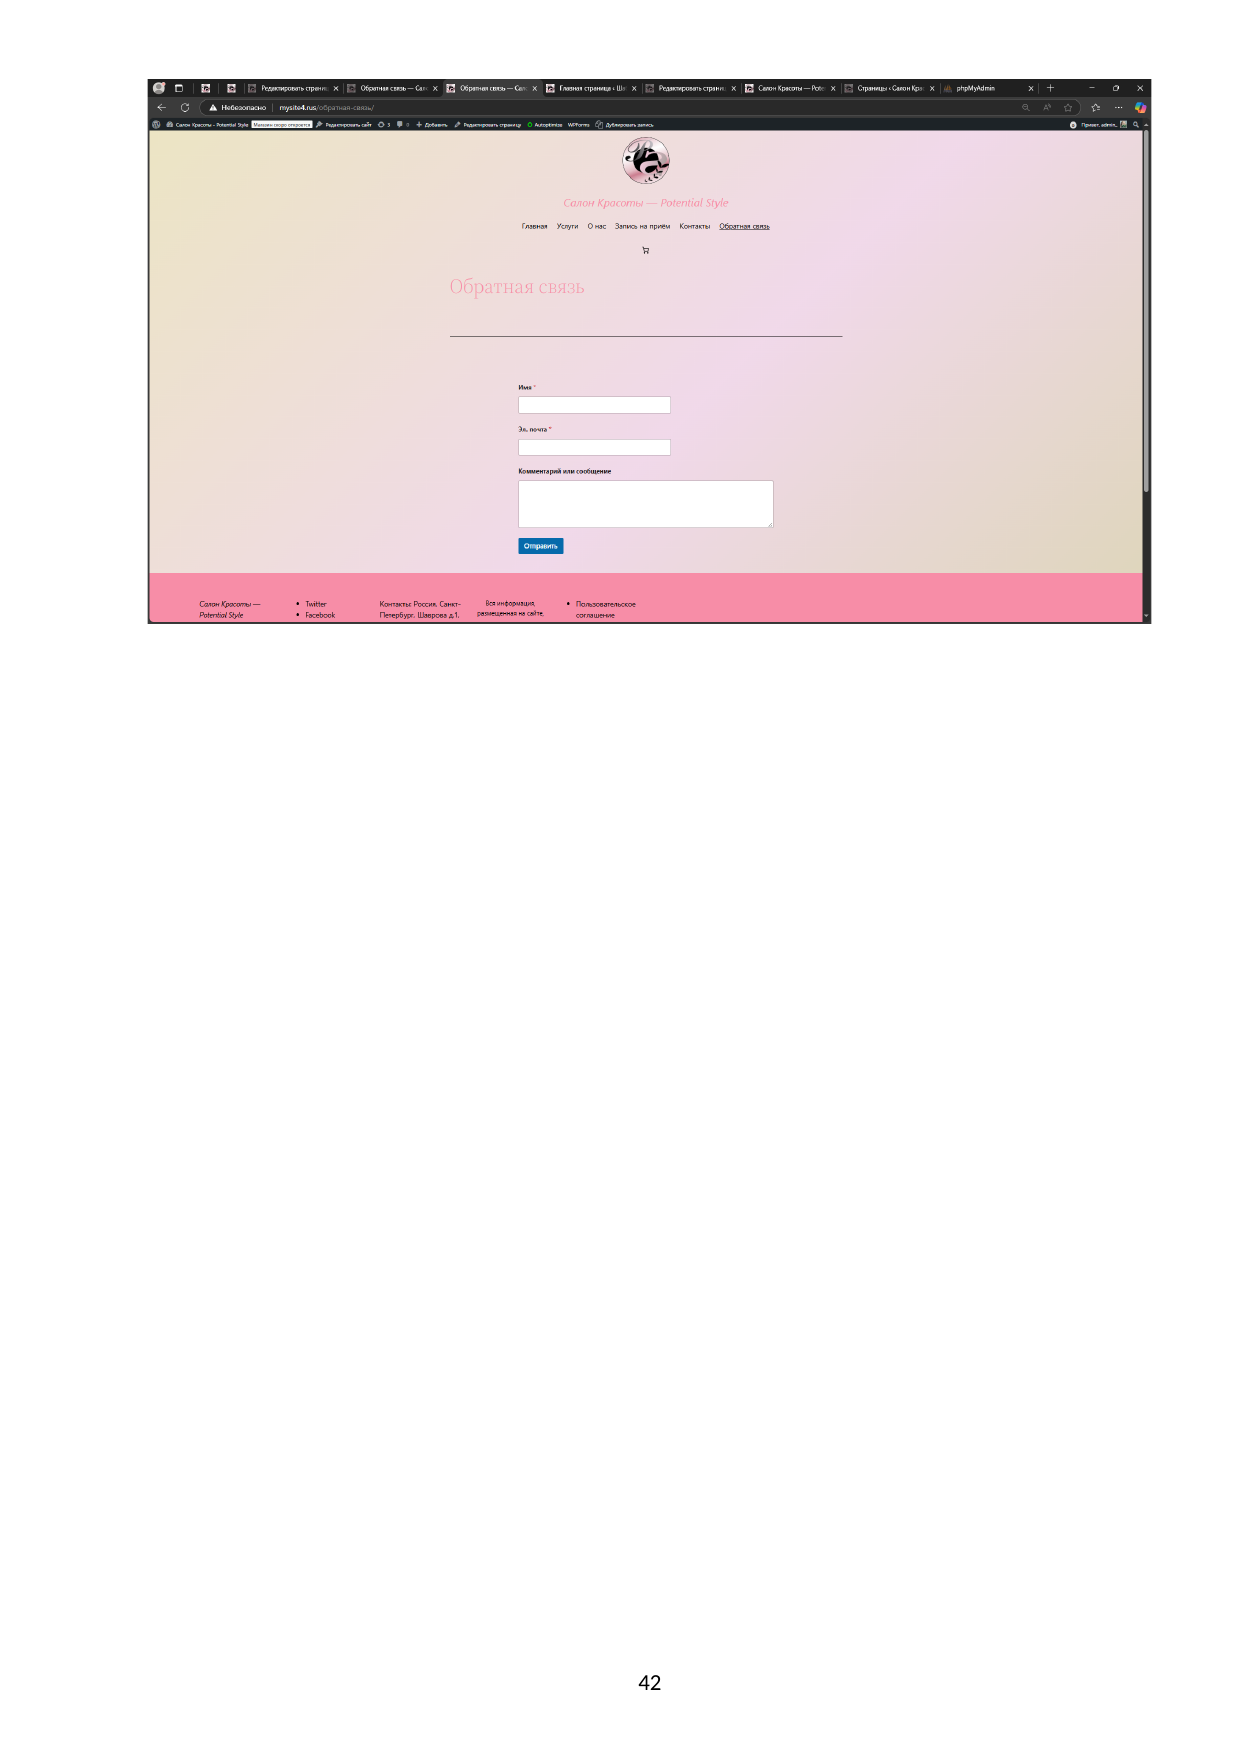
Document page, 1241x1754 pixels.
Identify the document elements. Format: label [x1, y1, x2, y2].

picture [147, 79, 1152, 624]
